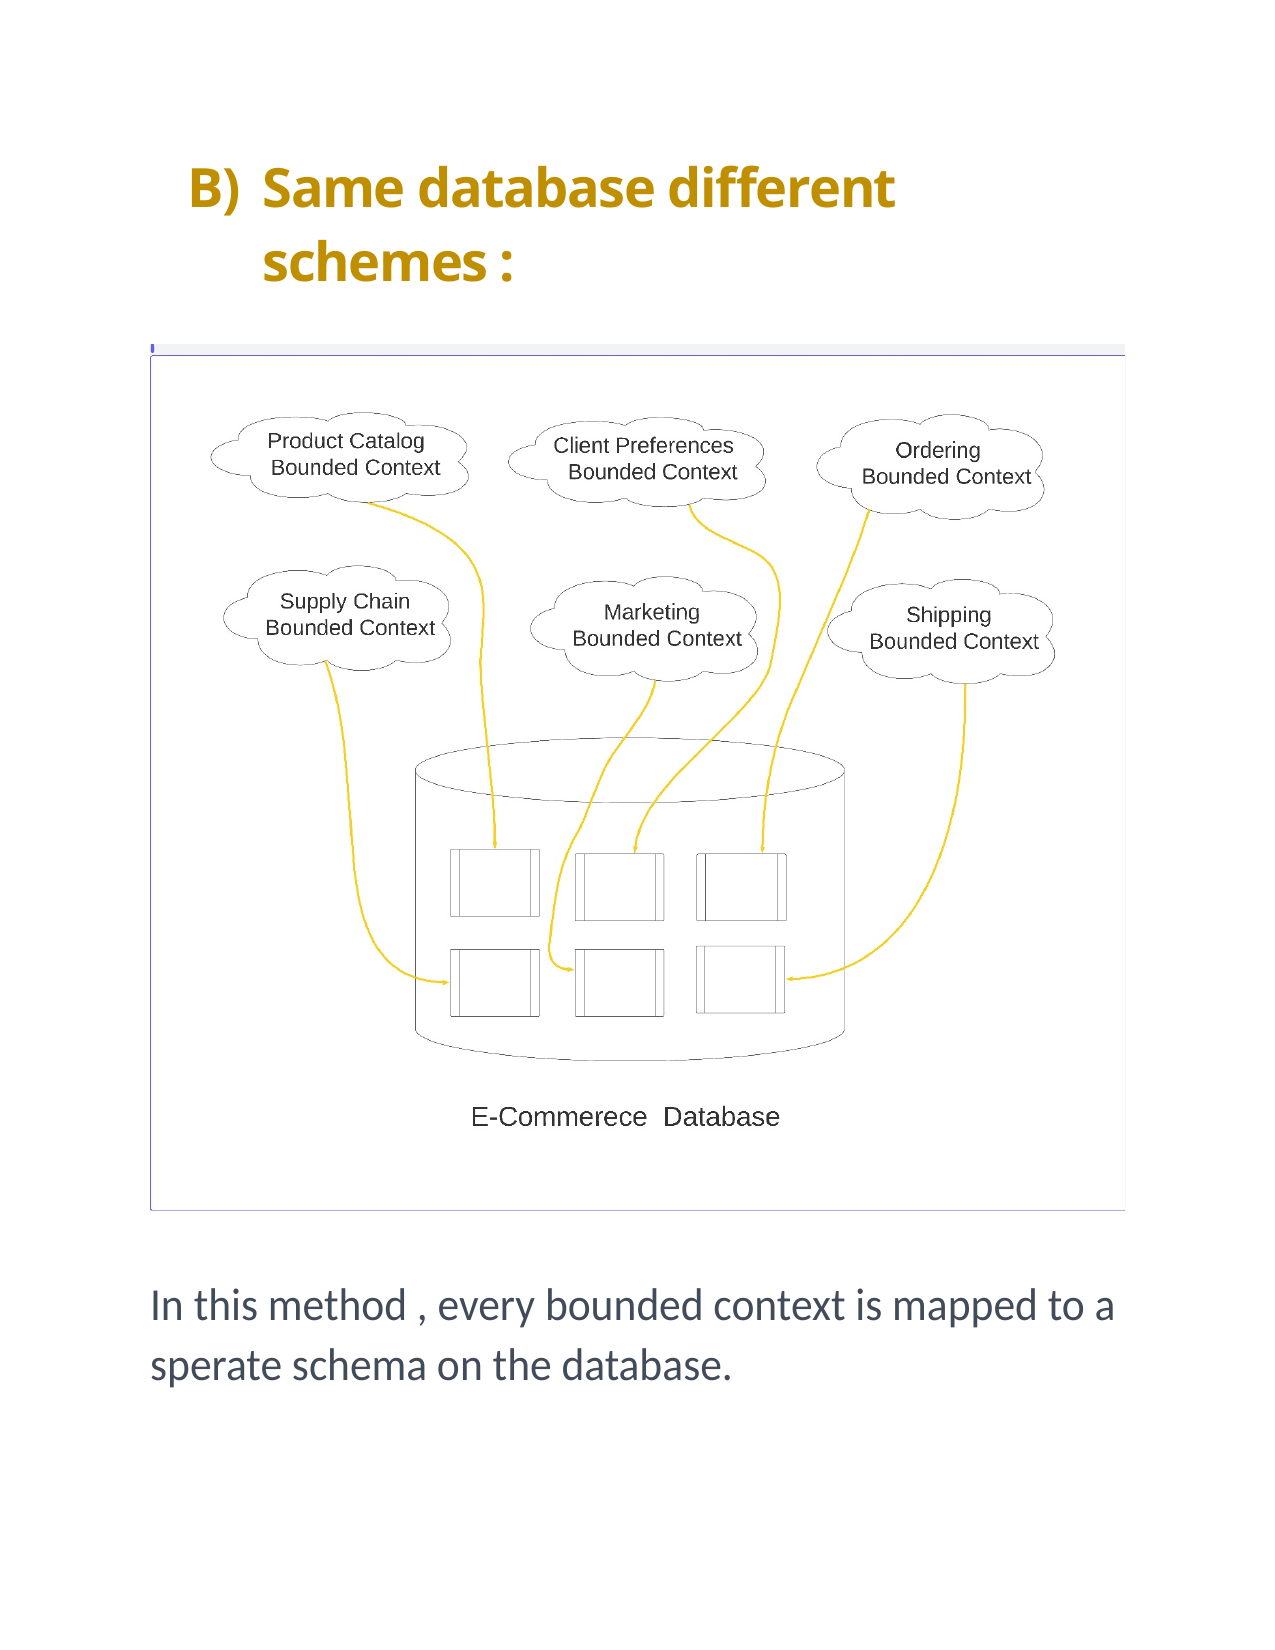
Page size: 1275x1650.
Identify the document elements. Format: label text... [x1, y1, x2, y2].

text In this method , every bounded context is mapped to a sperate schema on the database. [150, 1276, 1125, 1392]
picture [150, 344, 1125, 1211]
list Same database different schemes : [187, 150, 1125, 297]
